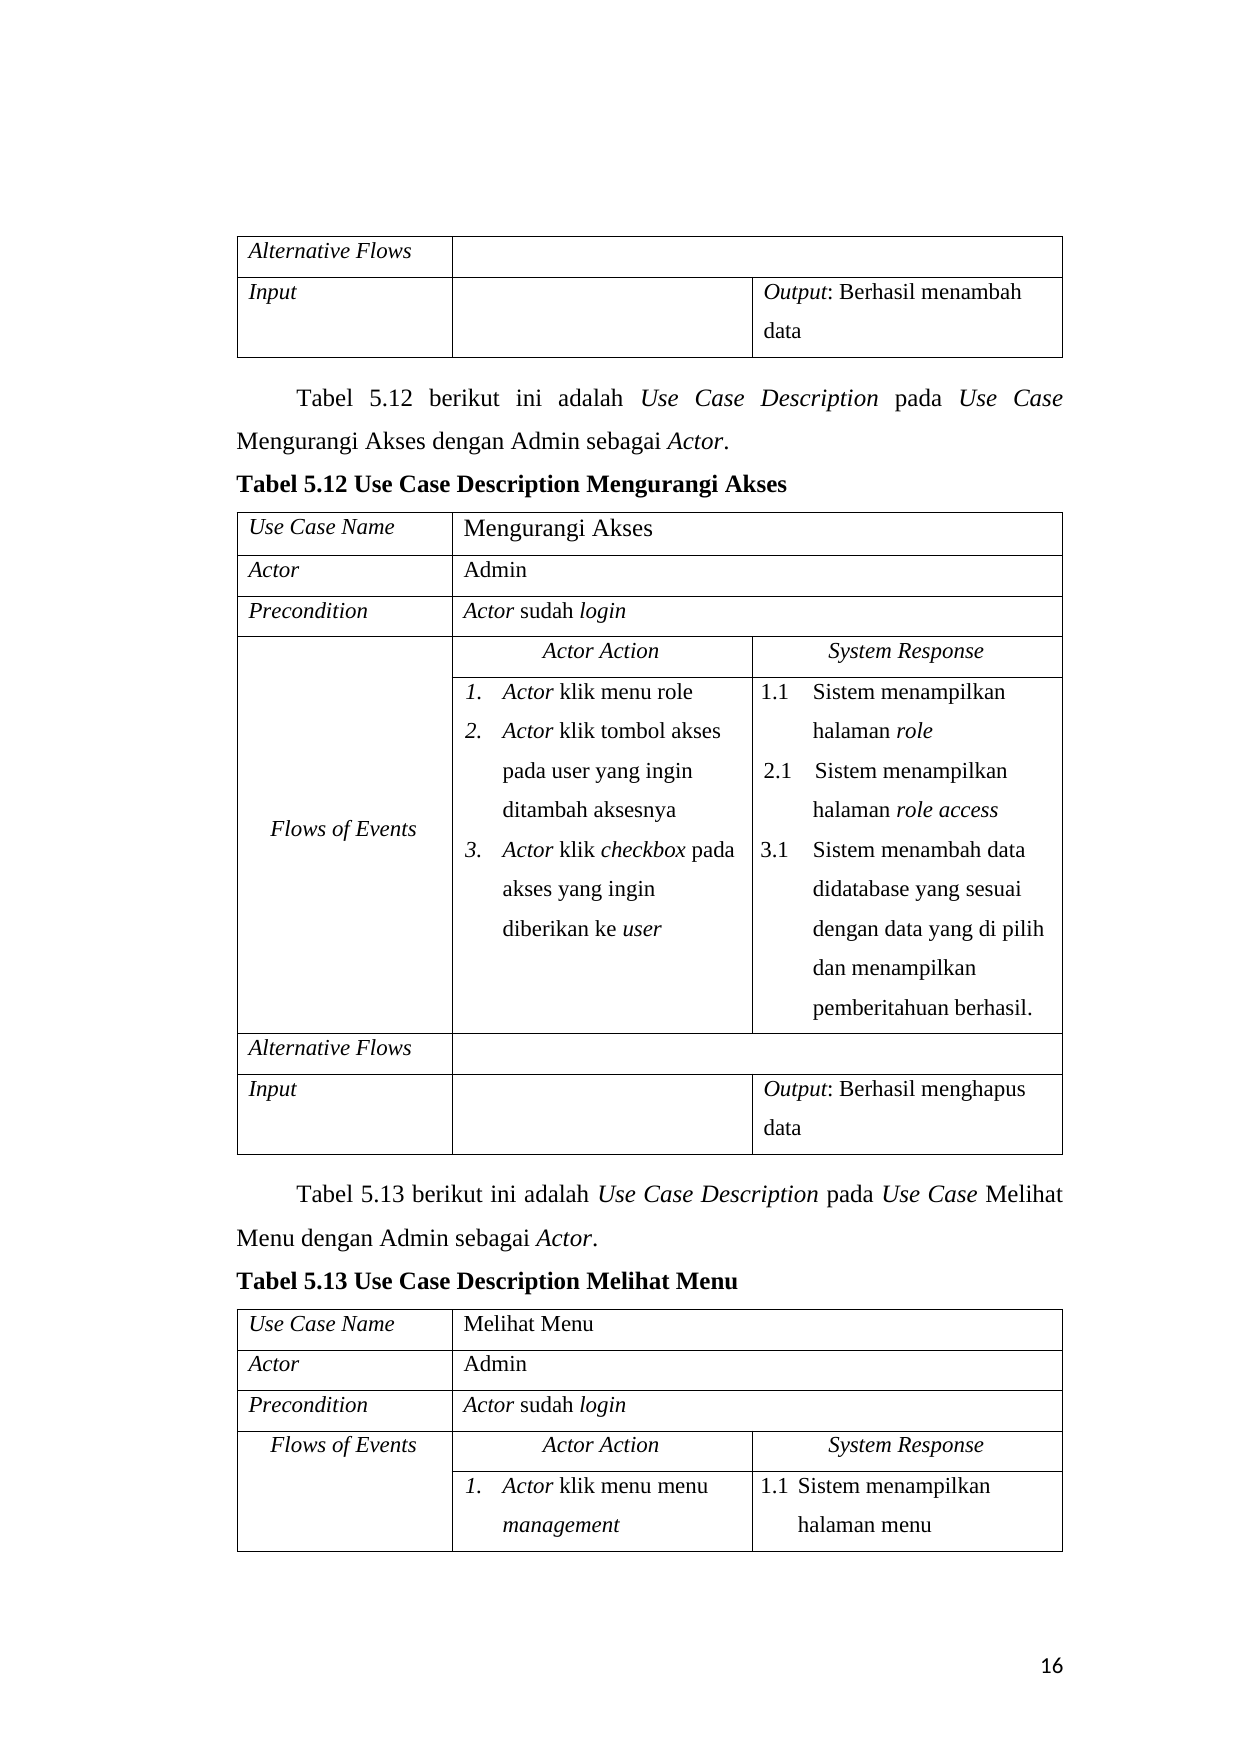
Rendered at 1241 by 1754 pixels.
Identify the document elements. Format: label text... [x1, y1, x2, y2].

table_header Use Case Name [238, 513, 452, 555]
table_cell Output: Berhasil menambah data [753, 278, 1062, 357]
table_cell Actor sudah login [453, 1391, 1062, 1431]
table_cell Actor Action [453, 637, 752, 677]
table_cell Sistem menampilkan halaman role 2.1 Sistem menampilkan halaman role access Sistem menambah data didatabase yang sesuai dengan data yang di pilih dan menampilkan pemberitahuan berhasil. [753, 678, 1062, 1033]
table_cell Flows of Events [238, 1432, 452, 1551]
table_cell System Response [753, 1432, 1062, 1471]
table_cell Actor Action [453, 1432, 752, 1471]
table_cell [453, 1075, 752, 1153]
table_cell Input [238, 278, 452, 357]
table_cell Output: Berhasil menghapus data [753, 1075, 1062, 1153]
table_cell System Response [753, 637, 1062, 677]
table_cell Admin [453, 1351, 1062, 1390]
table_cell Alternative Flows [238, 1034, 452, 1073]
table_cell Precondition [238, 1391, 452, 1431]
table_cell Actor klik menu role Actor klik tombol akses pada user yang ingin ditambah aksesnya Actor klik checkbox pada akses yang ingin diberikan ke user [453, 678, 752, 1033]
text Tabel 5.12 Use Case Description Mengurangi Akses [236, 469, 1063, 498]
table_cell Actor [238, 556, 452, 596]
table_cell Precondition [238, 597, 452, 636]
table_cell Admin [453, 556, 1062, 596]
table_cell [453, 237, 1062, 277]
table_cell [453, 278, 752, 357]
table_cell Alternative Flows [238, 237, 452, 277]
text Tabel 5.13 Use Case Description Melihat Menu [236, 1266, 1063, 1294]
table_cell Actor [238, 1351, 452, 1390]
text Tabel 5.12 berikut ini adalah Use Case Description pada Use Case Mengurangi Akses dengan Admin sebagai Actor. [236, 383, 1063, 455]
table_cell Actor sudah login [453, 597, 1062, 636]
table_header Melihat Menu [453, 1310, 1062, 1349]
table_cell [753, 1472, 1062, 1551]
table_header Use Case Name [238, 1310, 452, 1349]
table_cell Input [238, 1075, 452, 1153]
table_header Mengurangi Akses [453, 513, 1062, 555]
table_cell Flows of Events [238, 637, 452, 1033]
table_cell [453, 1472, 752, 1551]
table_cell [453, 1034, 1062, 1073]
text Tabel 5.13 berikut ini adalah Use Case Description pada Use Case Melihat Menu dengan Admin sebagai Actor. [236, 1179, 1063, 1251]
